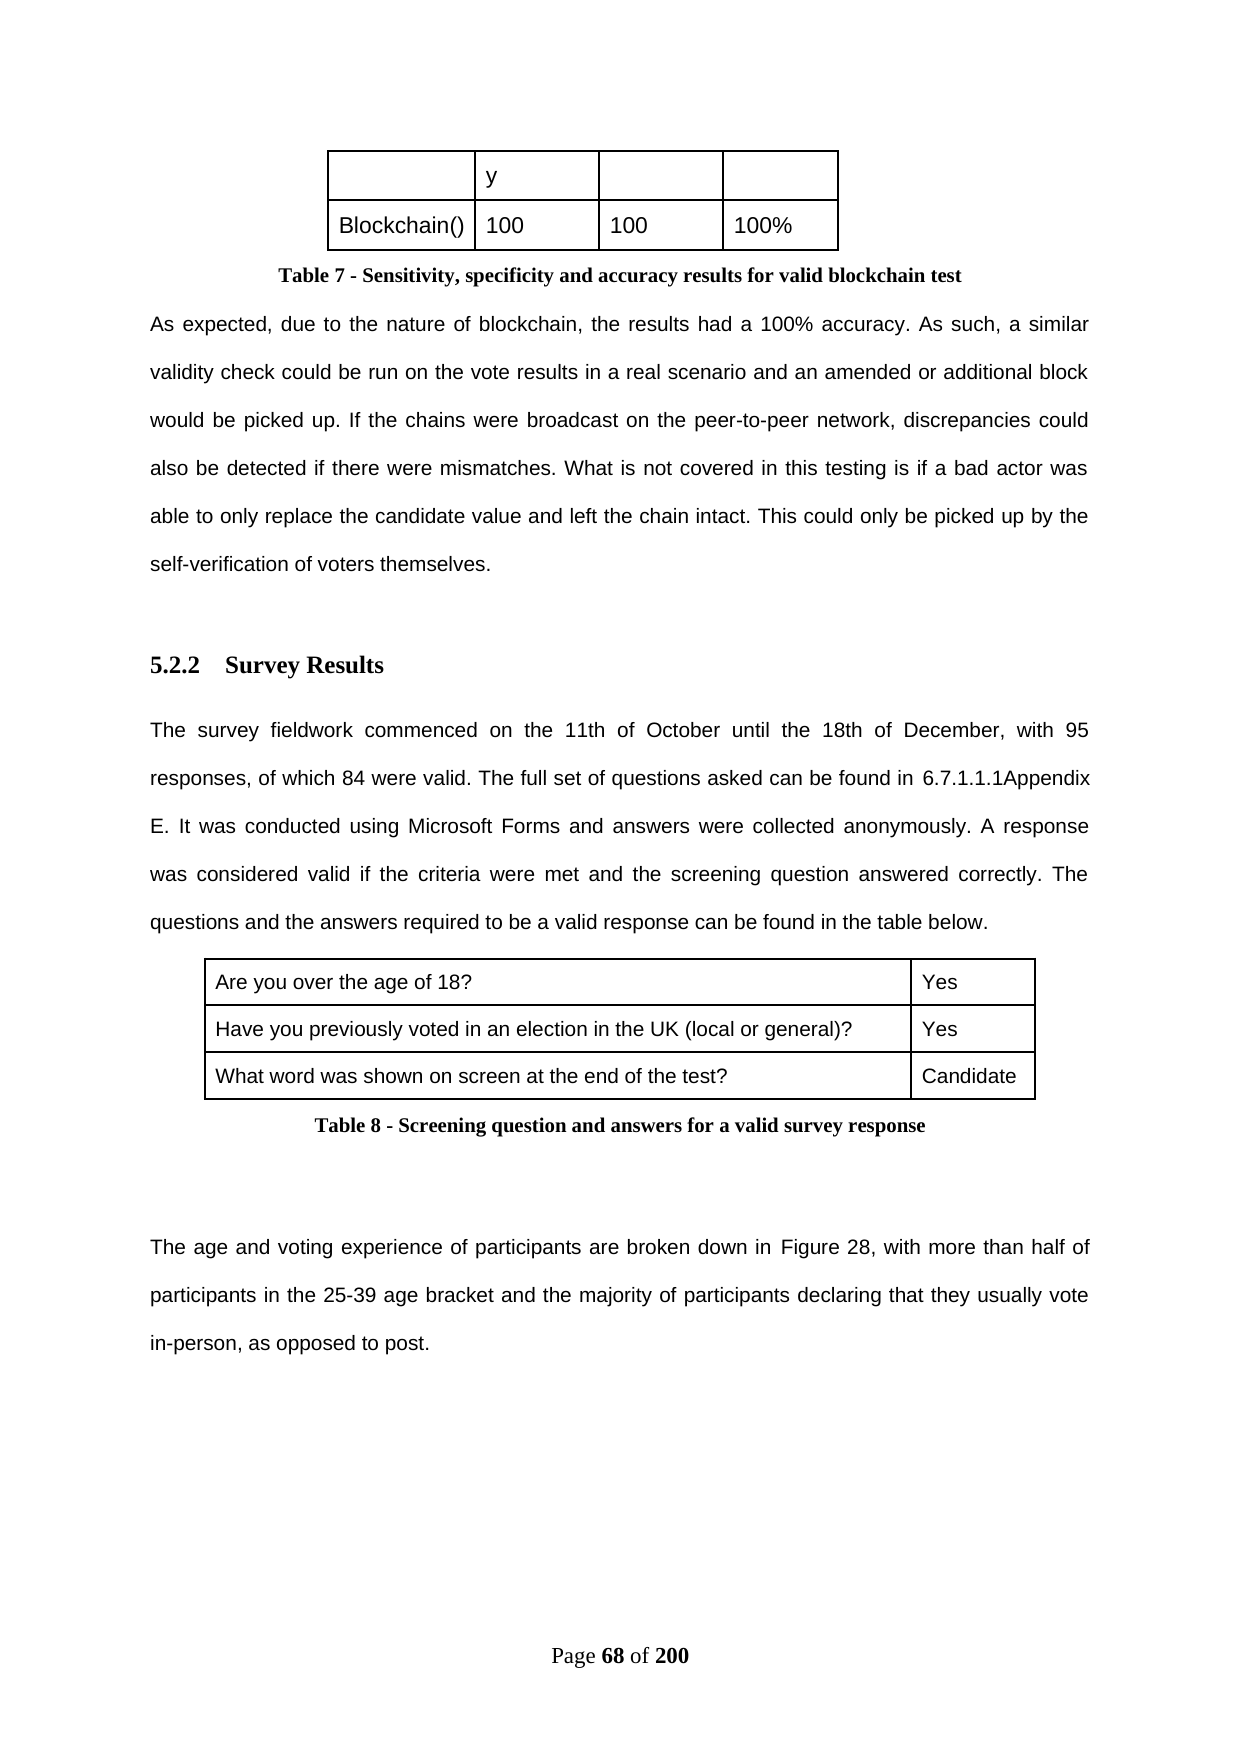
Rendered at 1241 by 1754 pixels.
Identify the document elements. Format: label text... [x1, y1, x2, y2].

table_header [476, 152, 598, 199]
text Table 8 - Screening question and answers for a valid survey response [150, 1113, 1090, 1137]
text The survey fieldwork commenced on the 11th of October until the 18th of December, with 95 responses, of which 84 were valid. The full set of questions asked can be found in Appendix E. It was conducted using Microsoft Forms and answers were collected anonymously. A response was considered valid if the criteria were met and the screening question answered correctly. The questions and the answers required to be a valid response can be found in the table below. [150, 718, 1090, 933]
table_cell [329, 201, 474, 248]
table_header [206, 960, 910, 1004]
subtitle Survey Results [150, 650, 1090, 678]
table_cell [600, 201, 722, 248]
text Table 7 - Sensitivity, specificity and accuracy results for valid blockchain test [150, 263, 1090, 287]
text As expected, due to the nature of blockchain, the results had a 100% accuracy. As such, a similar validity check could be run on the vote results in a real scenario and an amended or additional block would be picked up. If the chains were broadcast on the peer-to-peer network, discrepancies could also be detected if there were mismatches. What is not covered in this testing is if a bad actor was able to only replace the candidate value and left the chain intact. This could only be picked up by the self-verification of voters themselves. [150, 312, 1090, 576]
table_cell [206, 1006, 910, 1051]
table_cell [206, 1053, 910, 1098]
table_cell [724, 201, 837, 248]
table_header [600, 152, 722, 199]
text The age and voting experience of participants are broken down in Figure 28, with more than half of participants in the 25-39 age bracket and the majority of participants declaring that they usually vote in-person, as opposed to post. [150, 1234, 1090, 1354]
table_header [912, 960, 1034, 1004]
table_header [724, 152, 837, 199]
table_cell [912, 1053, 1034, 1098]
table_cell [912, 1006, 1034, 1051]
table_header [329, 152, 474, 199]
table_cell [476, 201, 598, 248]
